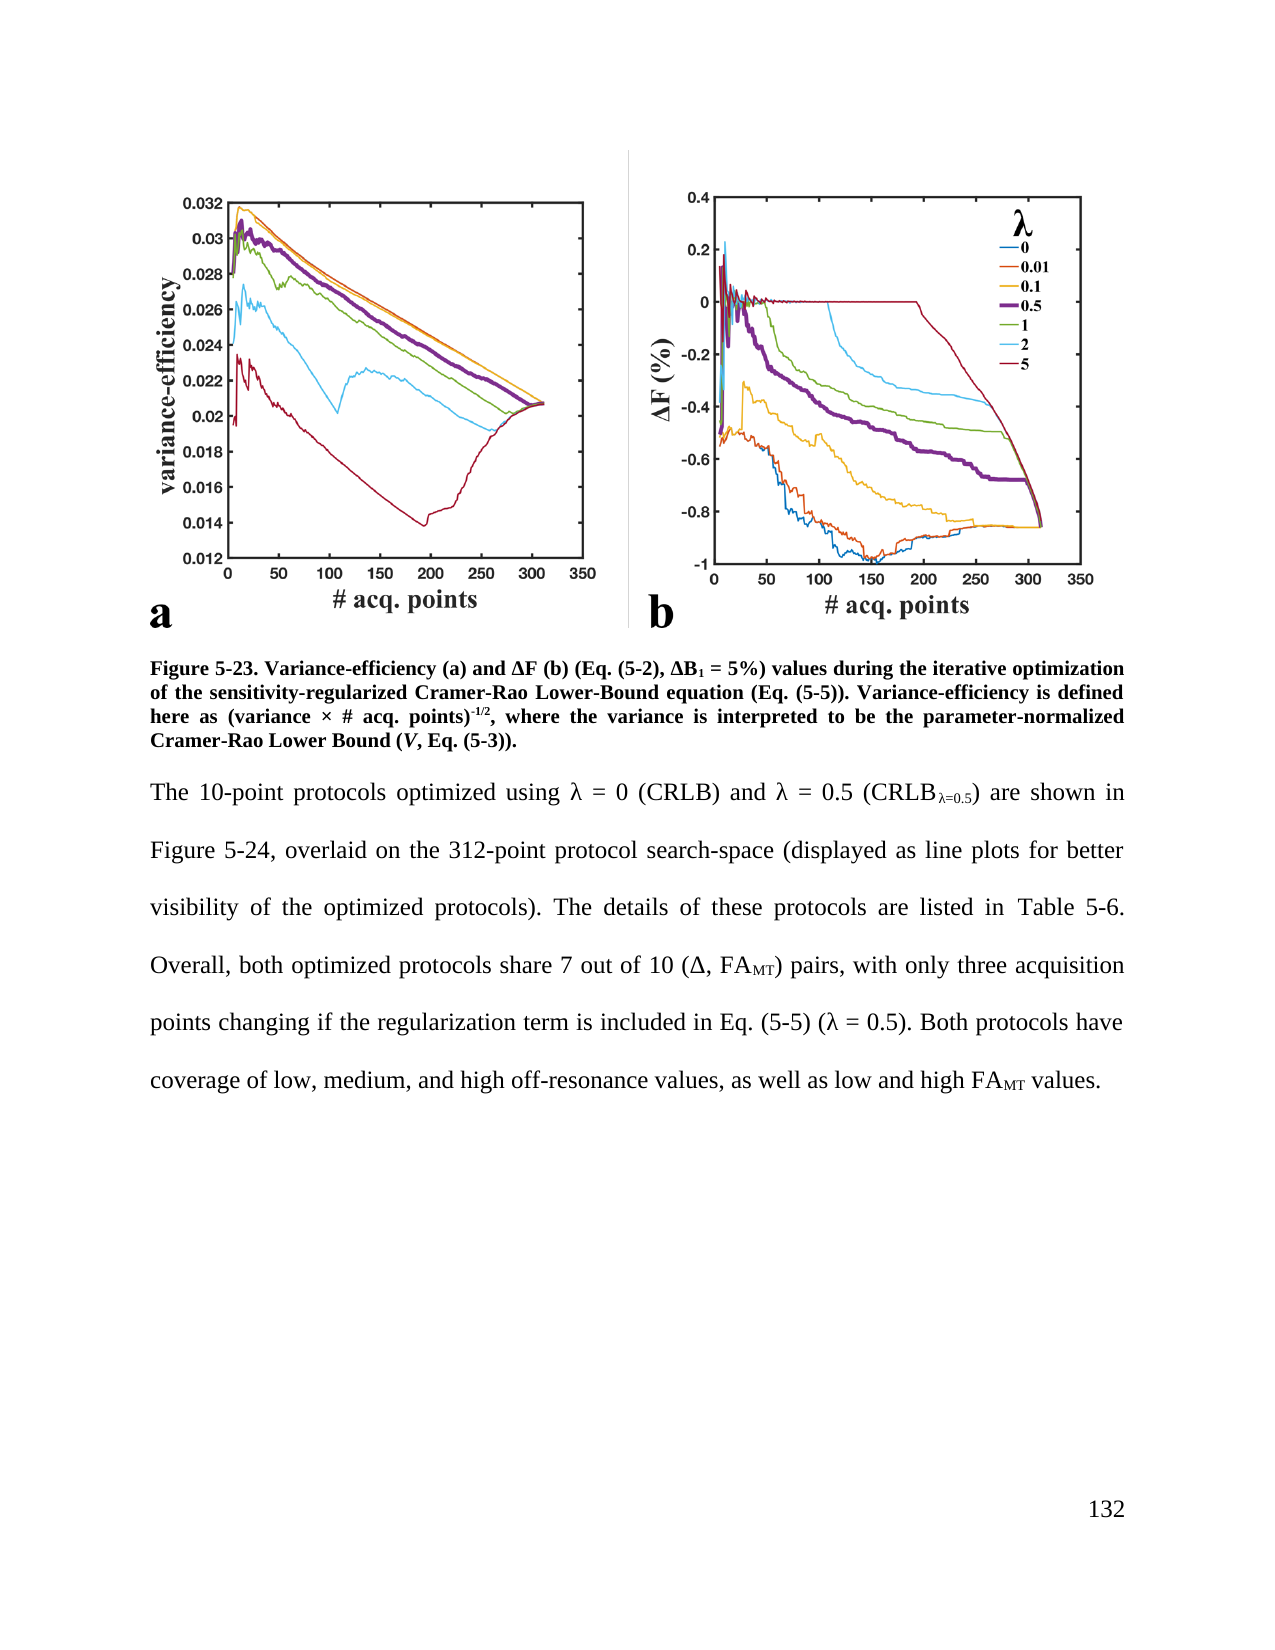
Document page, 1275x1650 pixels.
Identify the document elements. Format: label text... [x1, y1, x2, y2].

picture [150, 150, 1125, 628]
